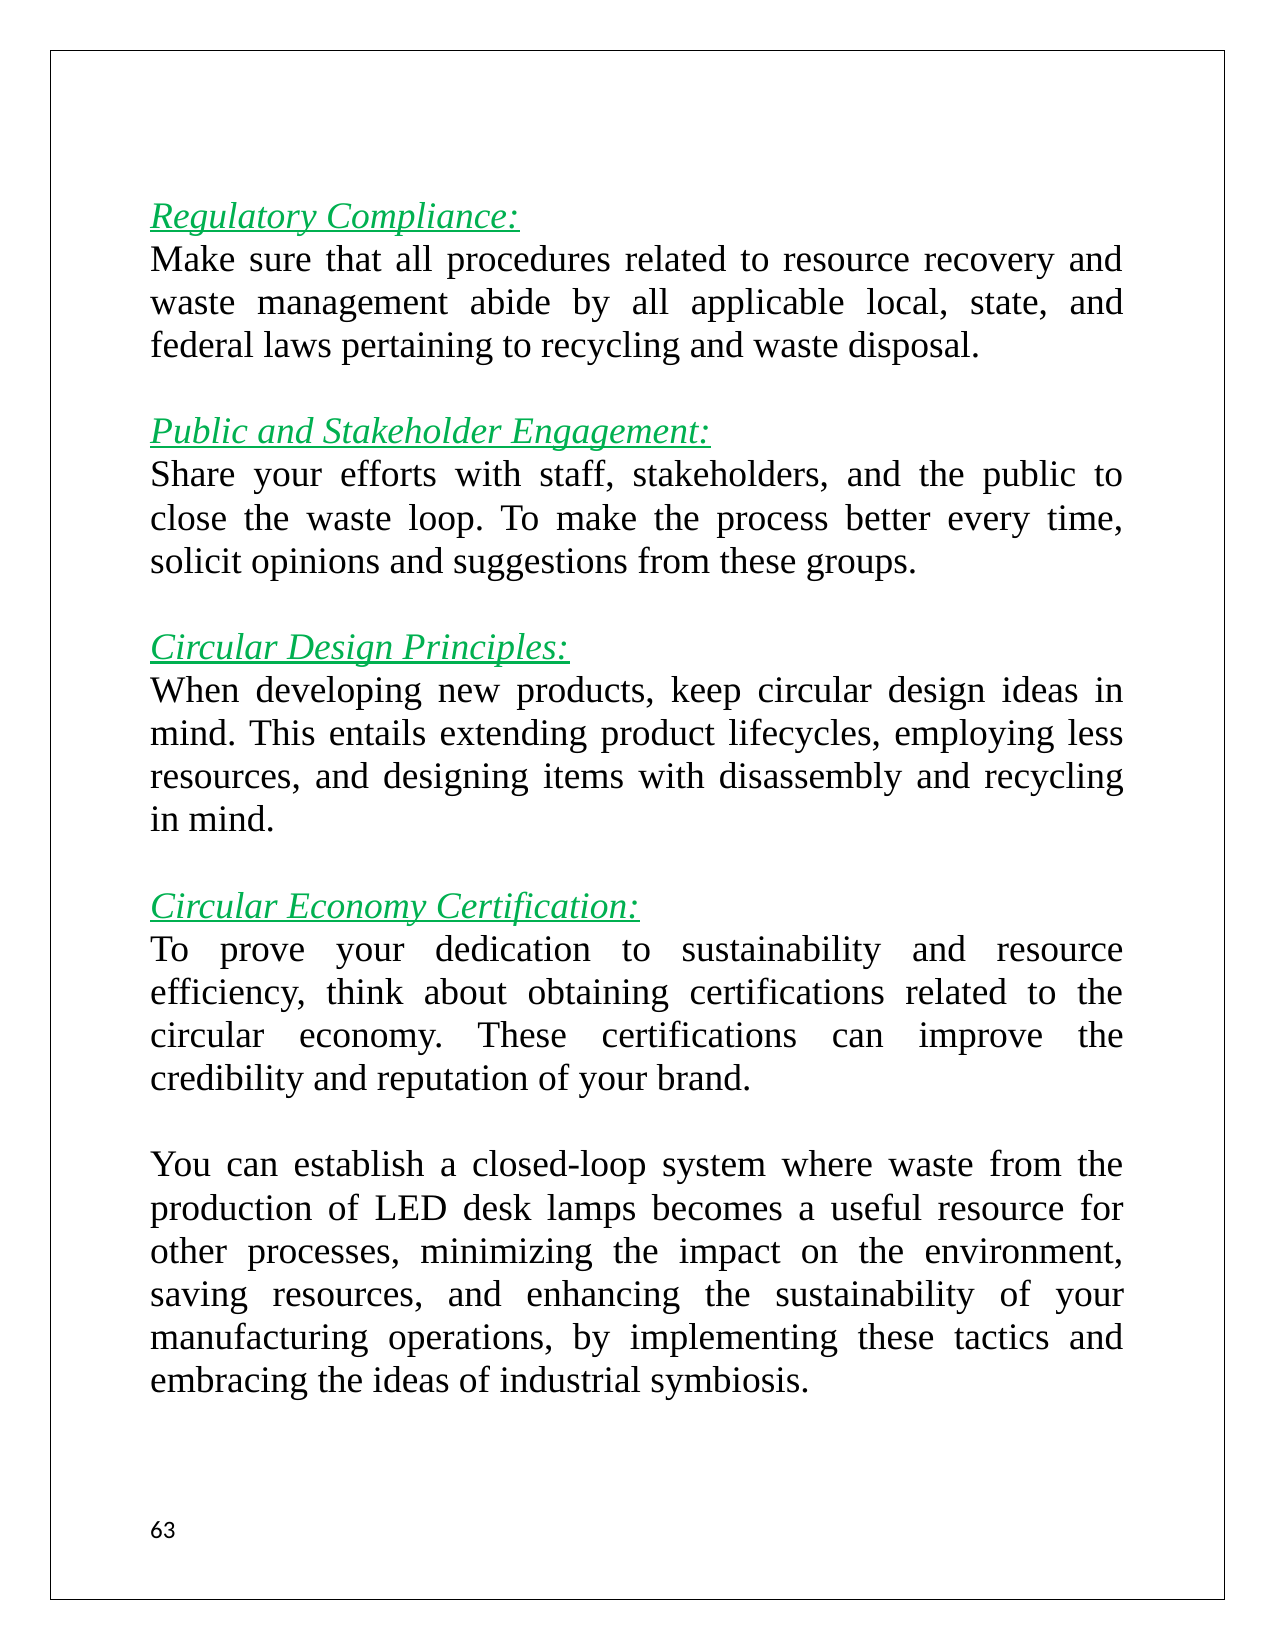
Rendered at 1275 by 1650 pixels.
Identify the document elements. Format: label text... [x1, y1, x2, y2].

text When developing new products, keep circular design ideas in mind. This entails extending product lifecycles, employing less resources, and designing items with disassembly and recycling in mind. [150, 667, 1125, 840]
text You can establish a closed-loop system where waste from the production of LED desk lamps becomes a useful resource for other processes, minimizing the impact on the environment, saving resources, and enhancing the sustainability of your manufacturing operations, by implementing these tactics and embracing the ideas of industrial symbiosis. [150, 1142, 1125, 1401]
text Circular Design Principles: [150, 624, 1125, 667]
text Public and Stakeholder Engagement: [150, 409, 1125, 452]
text Make sure that all procedures related to resource recovery and waste management abide by all applicable local, state, and federal laws pertaining to recycling and waste disposal. [150, 236, 1125, 366]
text Regulatory Compliance: [150, 193, 1125, 236]
text To prove your dedication to sustainability and resource efficiency, think about obtaining certifications related to the circular economy. These certifications can improve the credibility and reputation of your brand. [150, 926, 1125, 1099]
text Share your efforts with staff, stakeholders, and the public to close the waste loop. To make the process better every time, solicit opinions and suggestions from these groups. [150, 452, 1125, 581]
text Circular Economy Certification: [150, 883, 1125, 926]
